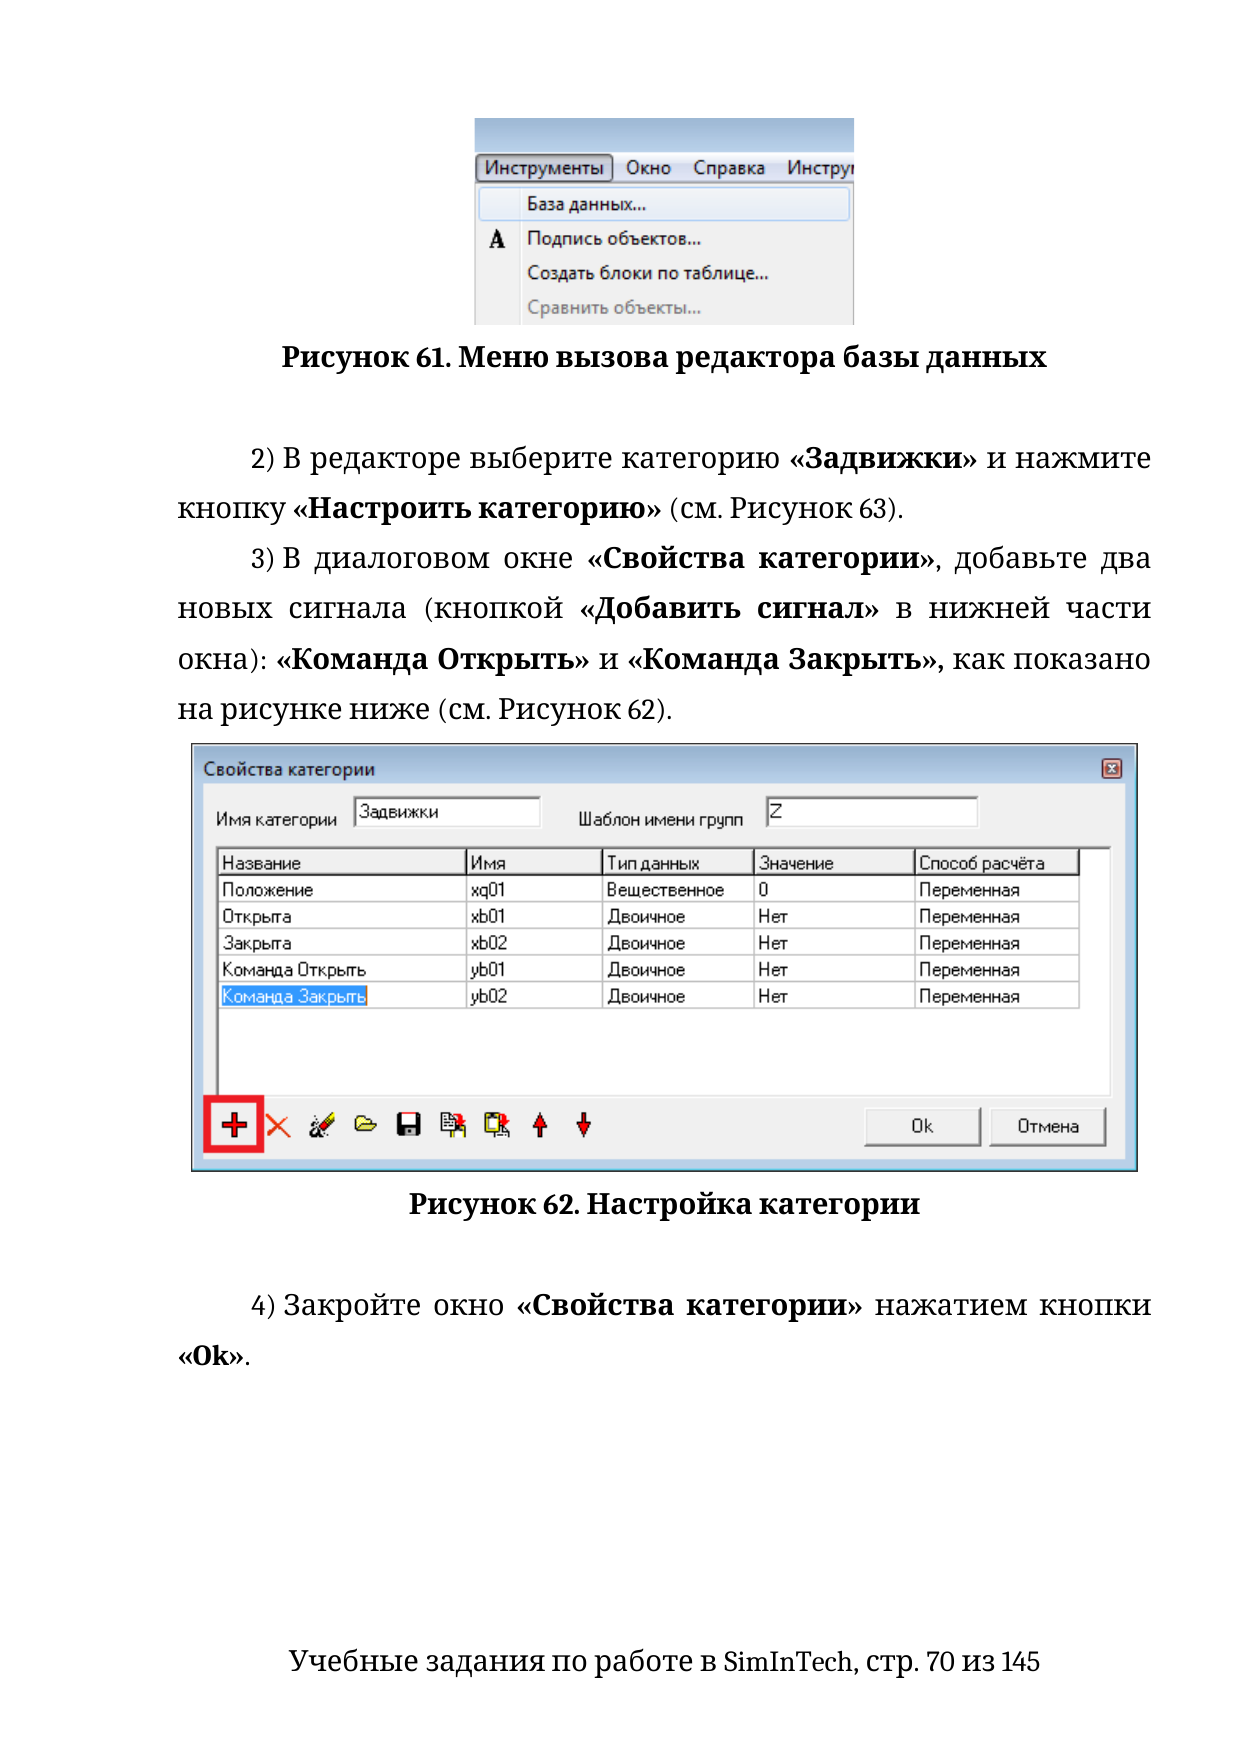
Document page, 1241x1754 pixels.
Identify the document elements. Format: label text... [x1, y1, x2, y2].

picture [191, 743, 1138, 1172]
picture [474, 118, 855, 325]
list Закройте окно «Свойства категории» нажатием кнопки «Ok». [177, 1289, 1152, 1373]
